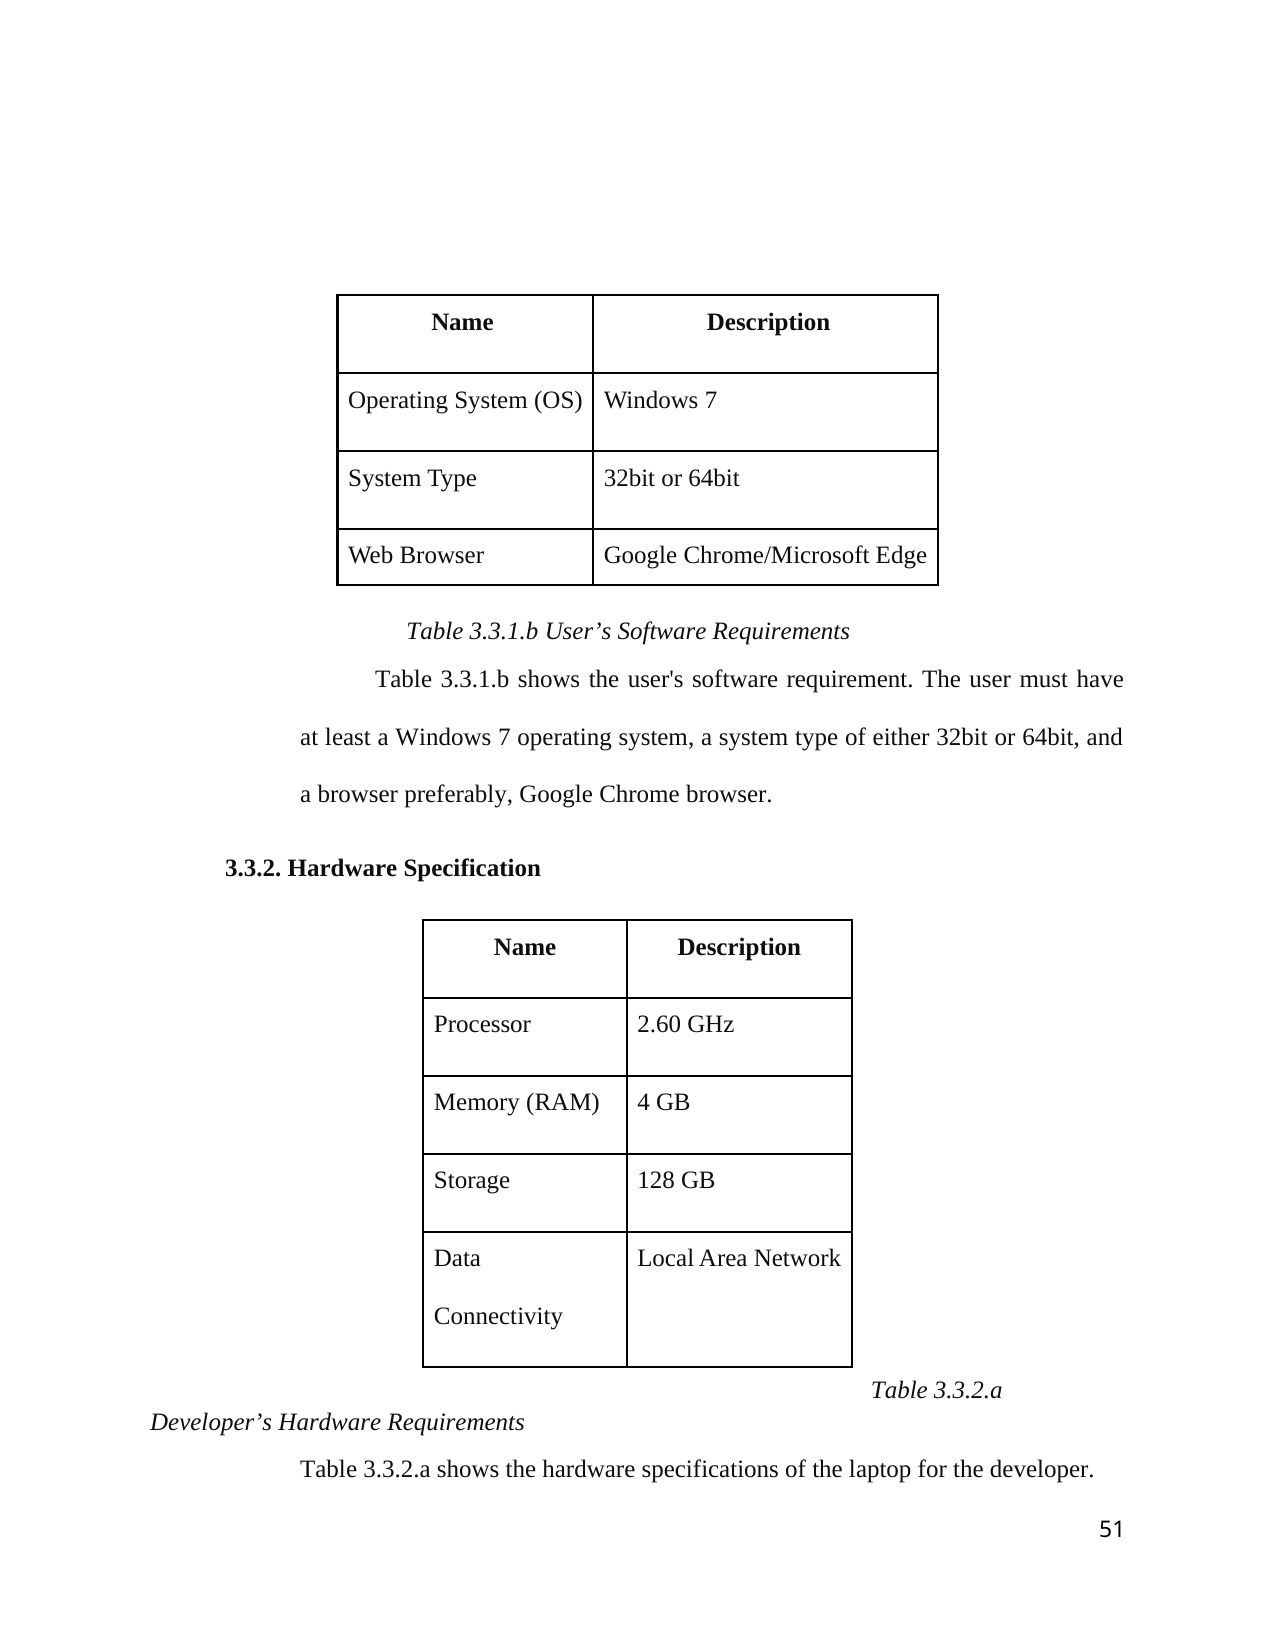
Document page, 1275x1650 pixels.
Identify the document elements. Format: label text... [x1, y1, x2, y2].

table_cell Local Area Network [628, 1233, 851, 1366]
table_cell Google Chrome/Microsoft Edge [594, 530, 937, 583]
table_header Description [594, 296, 937, 372]
table_cell Web Browser [339, 530, 592, 583]
table_cell 128 GB [628, 1155, 851, 1231]
table_cell Storage [424, 1155, 626, 1231]
text Table 3.3.2.a Developer’s Hardware Requirements [150, 1376, 1125, 1435]
subtitle 3.3.2. Hardware Specification [150, 853, 1125, 882]
table_cell 32bit or 64bit [594, 452, 937, 528]
table_cell Memory (RAM) [424, 1077, 626, 1153]
table_header Name [339, 296, 592, 372]
text Table 3.3.1.b shows the user's software requirement. The user must have at least a Windows 7 operating system, a system type of either 32bit or 64bit, and a browser preferably, Google Chrome browser. [300, 664, 1125, 808]
text Table 3.3.2.a shows the hardware specifications of the laptop for the developer. [150, 1454, 1125, 1483]
table_cell Data Connectivity [424, 1233, 626, 1366]
table_cell System Type [339, 452, 592, 528]
table_header Name [424, 921, 626, 997]
table_header Description [628, 921, 851, 997]
table_cell 4 GB [628, 1077, 851, 1153]
table_cell Windows 7 [594, 374, 937, 450]
table_cell Processor [424, 999, 626, 1075]
text Table 3.3.1.b User’s Software Requirements [375, 616, 1125, 645]
table_cell 2.60 GHz [628, 999, 851, 1075]
table_cell Operating System (OS) [339, 374, 592, 450]
